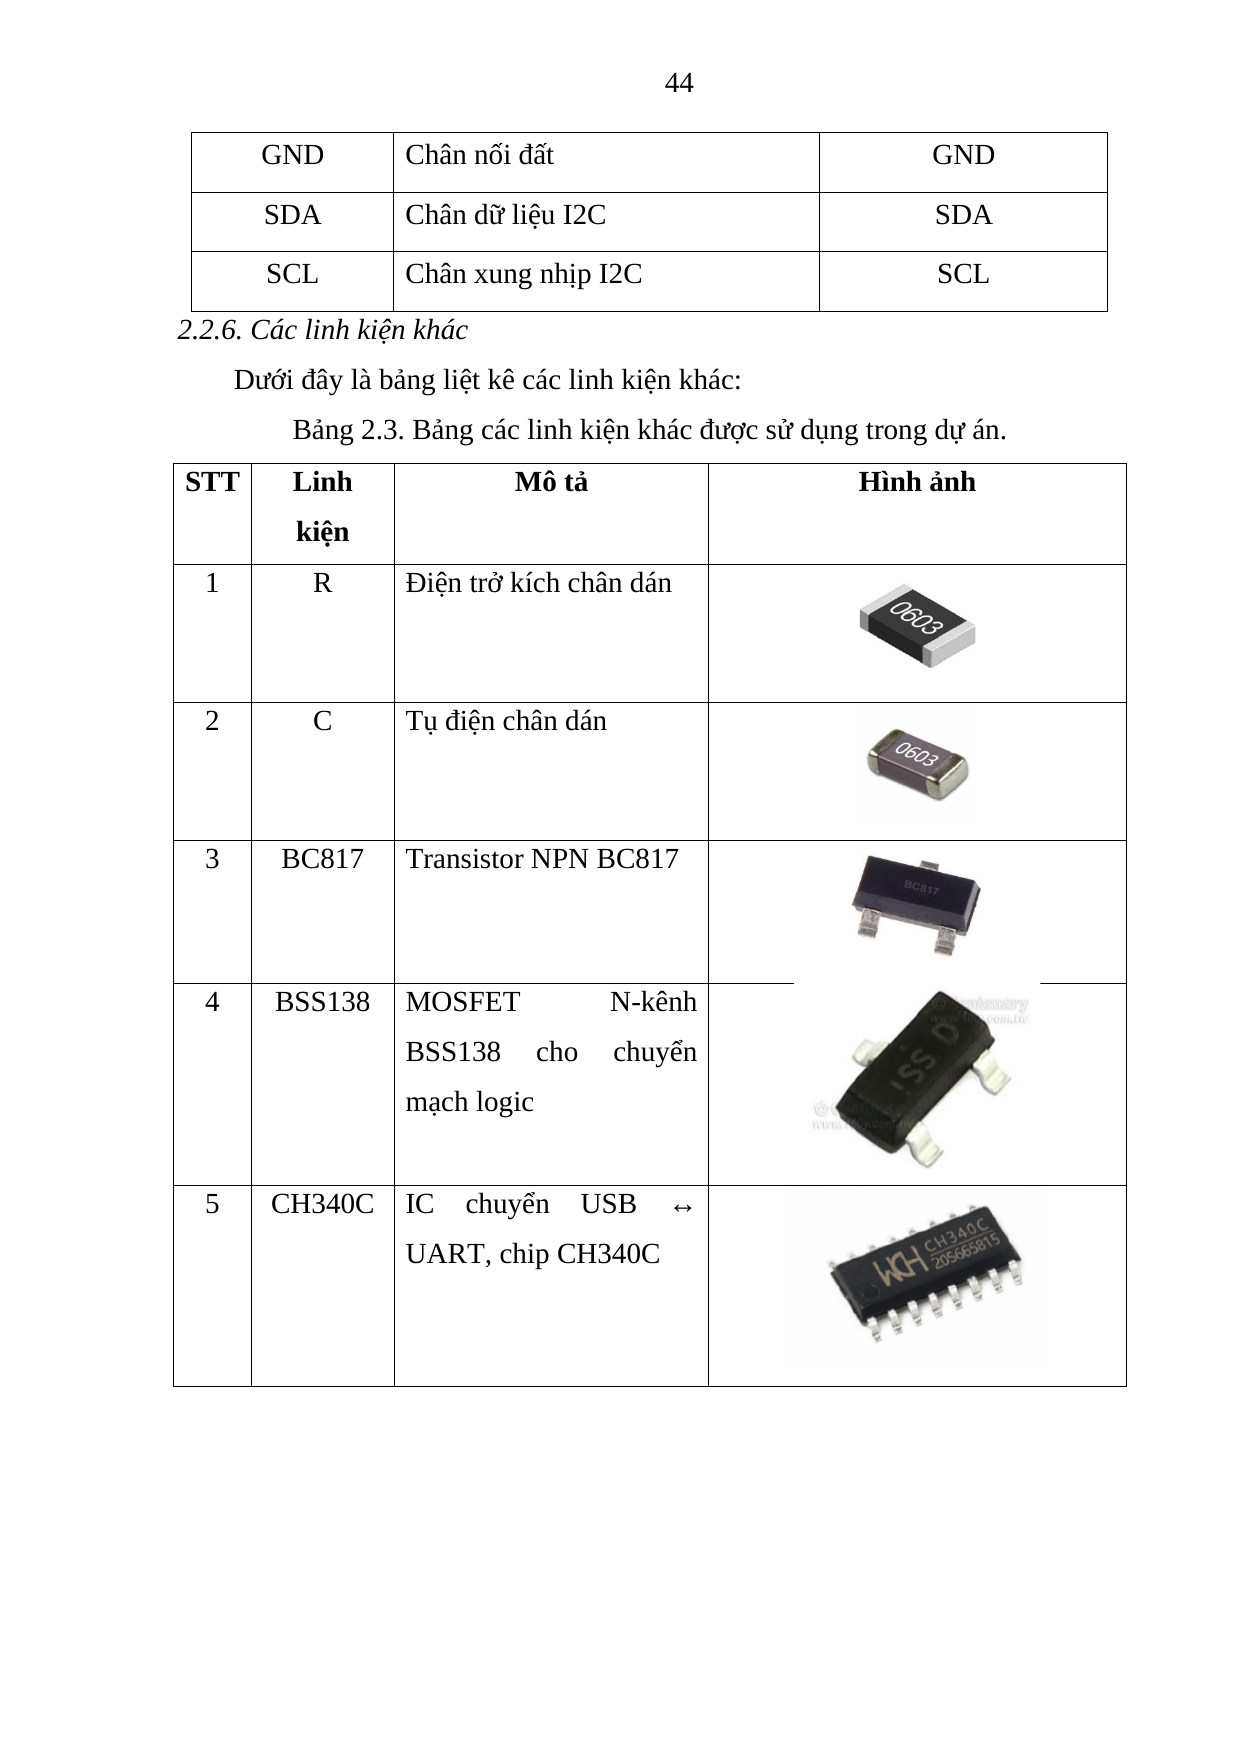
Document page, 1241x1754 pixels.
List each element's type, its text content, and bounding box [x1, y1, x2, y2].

table_cell Chân dữ liệu I2C [394, 193, 819, 251]
table_cell GND [192, 133, 393, 192]
table_cell R [252, 565, 394, 702]
table_cell [709, 565, 1126, 702]
table_header Hình ảnh [709, 464, 1126, 564]
text Bảng các linh kiện khác được sử dụng trong dự án. [177, 412, 1122, 446]
table_cell BSS138 [252, 984, 394, 1185]
table_cell 1 [174, 565, 251, 702]
table_cell Chân nối đất [394, 133, 819, 192]
picture [823, 841, 1011, 966]
table_cell GND [820, 133, 1107, 192]
table_cell SCL [192, 252, 393, 311]
table_cell Chân xung nhịp I2C [394, 252, 819, 311]
table_header Mô tả [395, 464, 708, 564]
table_cell [709, 703, 1126, 840]
table_cell 3 [174, 841, 251, 983]
table_cell Tụ điện chân dán [395, 703, 708, 840]
picture [857, 703, 978, 824]
table_cell MOSFET N-kênh BSS138 cho chuyển mạch logic [395, 984, 708, 1185]
table_cell 4 [174, 984, 251, 1185]
table_cell SDA [192, 193, 393, 251]
table_cell CH340C [252, 1186, 394, 1386]
table_cell SCL [820, 252, 1107, 311]
table_cell SDA [820, 193, 1107, 251]
subtitle 2.2.6. Các linh kiện khác [177, 312, 1122, 345]
text Dưới đây là bảng liệt kê các linh kiện khác: [177, 362, 1122, 396]
table_cell [709, 984, 1126, 1185]
table_cell BC817 [252, 841, 394, 983]
picture [788, 1186, 1047, 1369]
table_cell 2 [174, 703, 251, 840]
table_cell [709, 1186, 1126, 1386]
picture [857, 565, 978, 686]
table_header Linh kiện [252, 464, 394, 564]
table_cell 5 [174, 1186, 251, 1386]
table_cell Transistor NPN BC817 [395, 841, 708, 983]
table_cell IC chuyển USB ↔ UART, chip CH340C [395, 1186, 708, 1386]
table_cell [709, 841, 1126, 983]
table_cell C [252, 703, 394, 840]
table_header STT [174, 464, 251, 564]
picture [794, 983, 1041, 1169]
table_cell Điện trở kích chân dán [395, 565, 708, 702]
